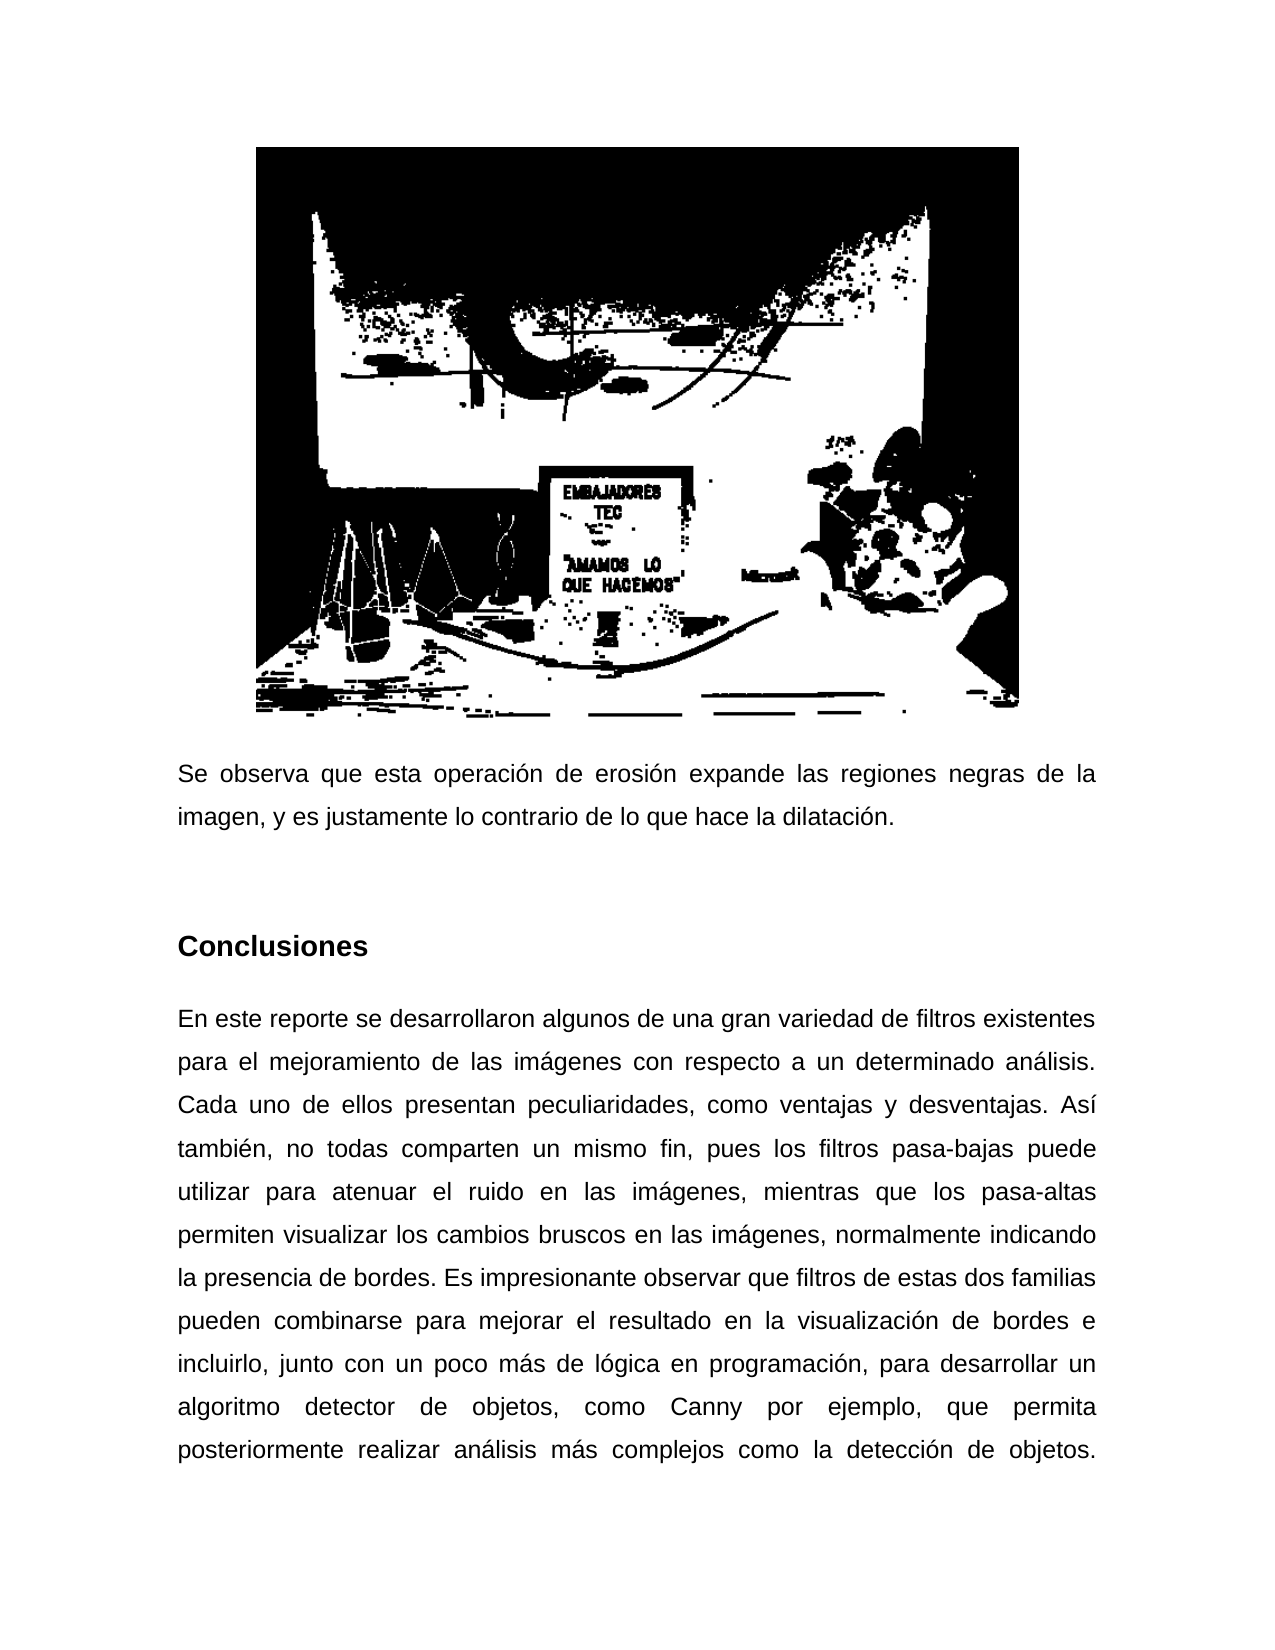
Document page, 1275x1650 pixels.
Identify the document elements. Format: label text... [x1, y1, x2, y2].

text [177, 1004, 1098, 1464]
picture [256, 147, 1019, 720]
text Se observa que esta operación de erosión expande las regiones negras de la imagen, y es justamente lo contrario de lo que hace la dilatación. [177, 759, 1098, 831]
text Conclusiones [177, 929, 1098, 962]
